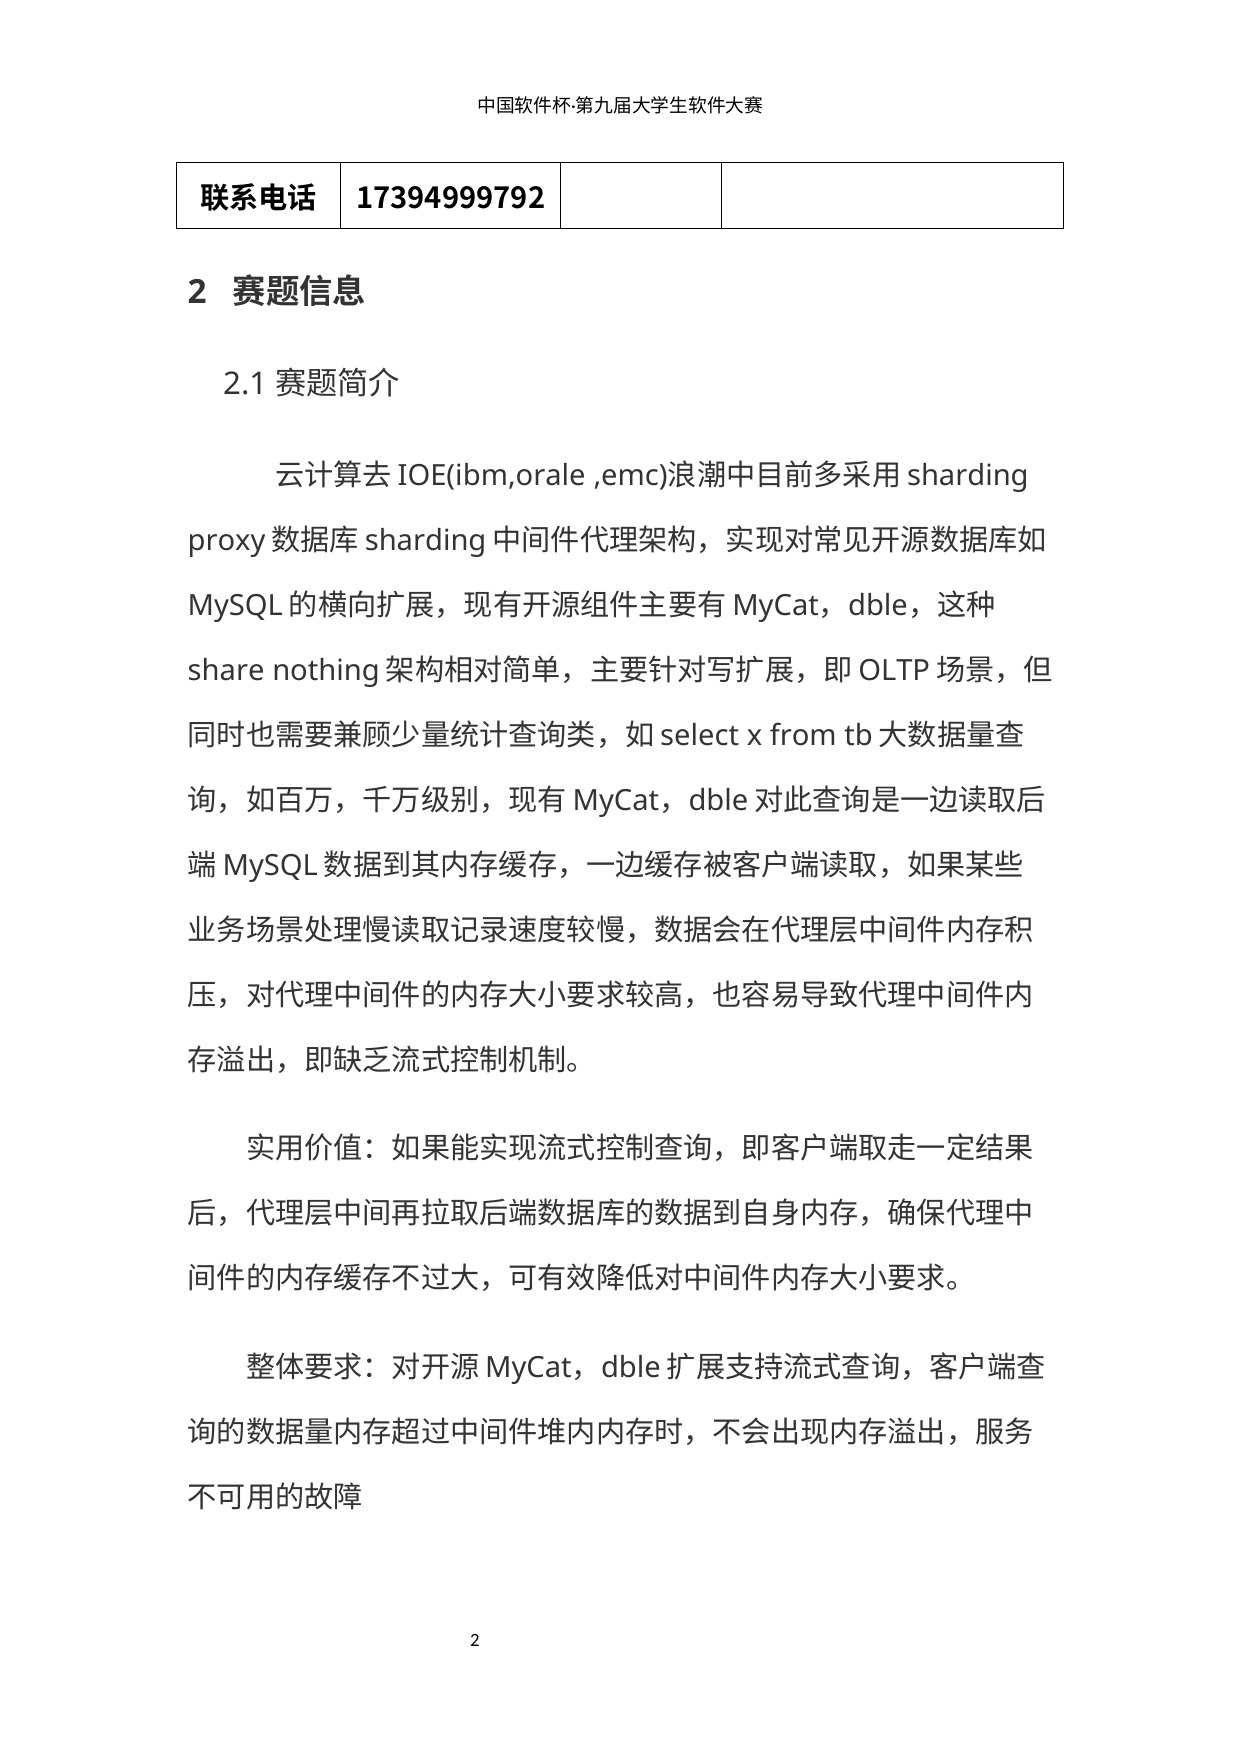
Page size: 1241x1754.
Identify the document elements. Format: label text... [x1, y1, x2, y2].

text 云计算去IOE(ibm,orale ,emc)浪潮中目前多采用sharding proxy数据库sharding中间件代理架构，实现对常见开源数据库如MySQL的横向扩展，现有开源组件主要有MyCat，dble，这种share nothing架构相对简单，主要针对写扩展，即OLTP场景，但同时也需要兼顾少量统计查询类，如select x from tb大数据量查询，如百万，千万级别，现有MyCat，dble对此查询是一边读取后端MySQL数据到其内存缓存，一边缓存被客户端读取，如果某些业务场景处理慢读取记录速度较慢，数据会在代理层中间件内存积压，对代理中间件的内存大小要求较高，也容易导致代理中间件内存溢出，即缺乏流式控制机制。 [187, 440, 1053, 1090]
text 整体要求：对开源MyCat，dble扩展支持流式查询，客户端查询的数据量内存超过中间件堆内内存时，不会出现内存溢出，服务不可用的故障 [187, 1332, 1053, 1527]
table_cell 17394999792 [341, 163, 560, 228]
table_cell 联系电话 [177, 163, 340, 228]
text 实用价值：如果能实现流式控制查询，即客户端取走一定结果后，代理层中间再拉取后端数据库的数据到自身内存，确保代理中间件的内存缓存不过大，可有效降低对中间件内存大小要求。 [187, 1114, 1053, 1309]
table_cell [722, 163, 1063, 228]
table_cell [561, 163, 721, 228]
subtitle 赛题信息 [187, 256, 1053, 321]
subtitle 赛题简介 [223, 348, 1053, 413]
